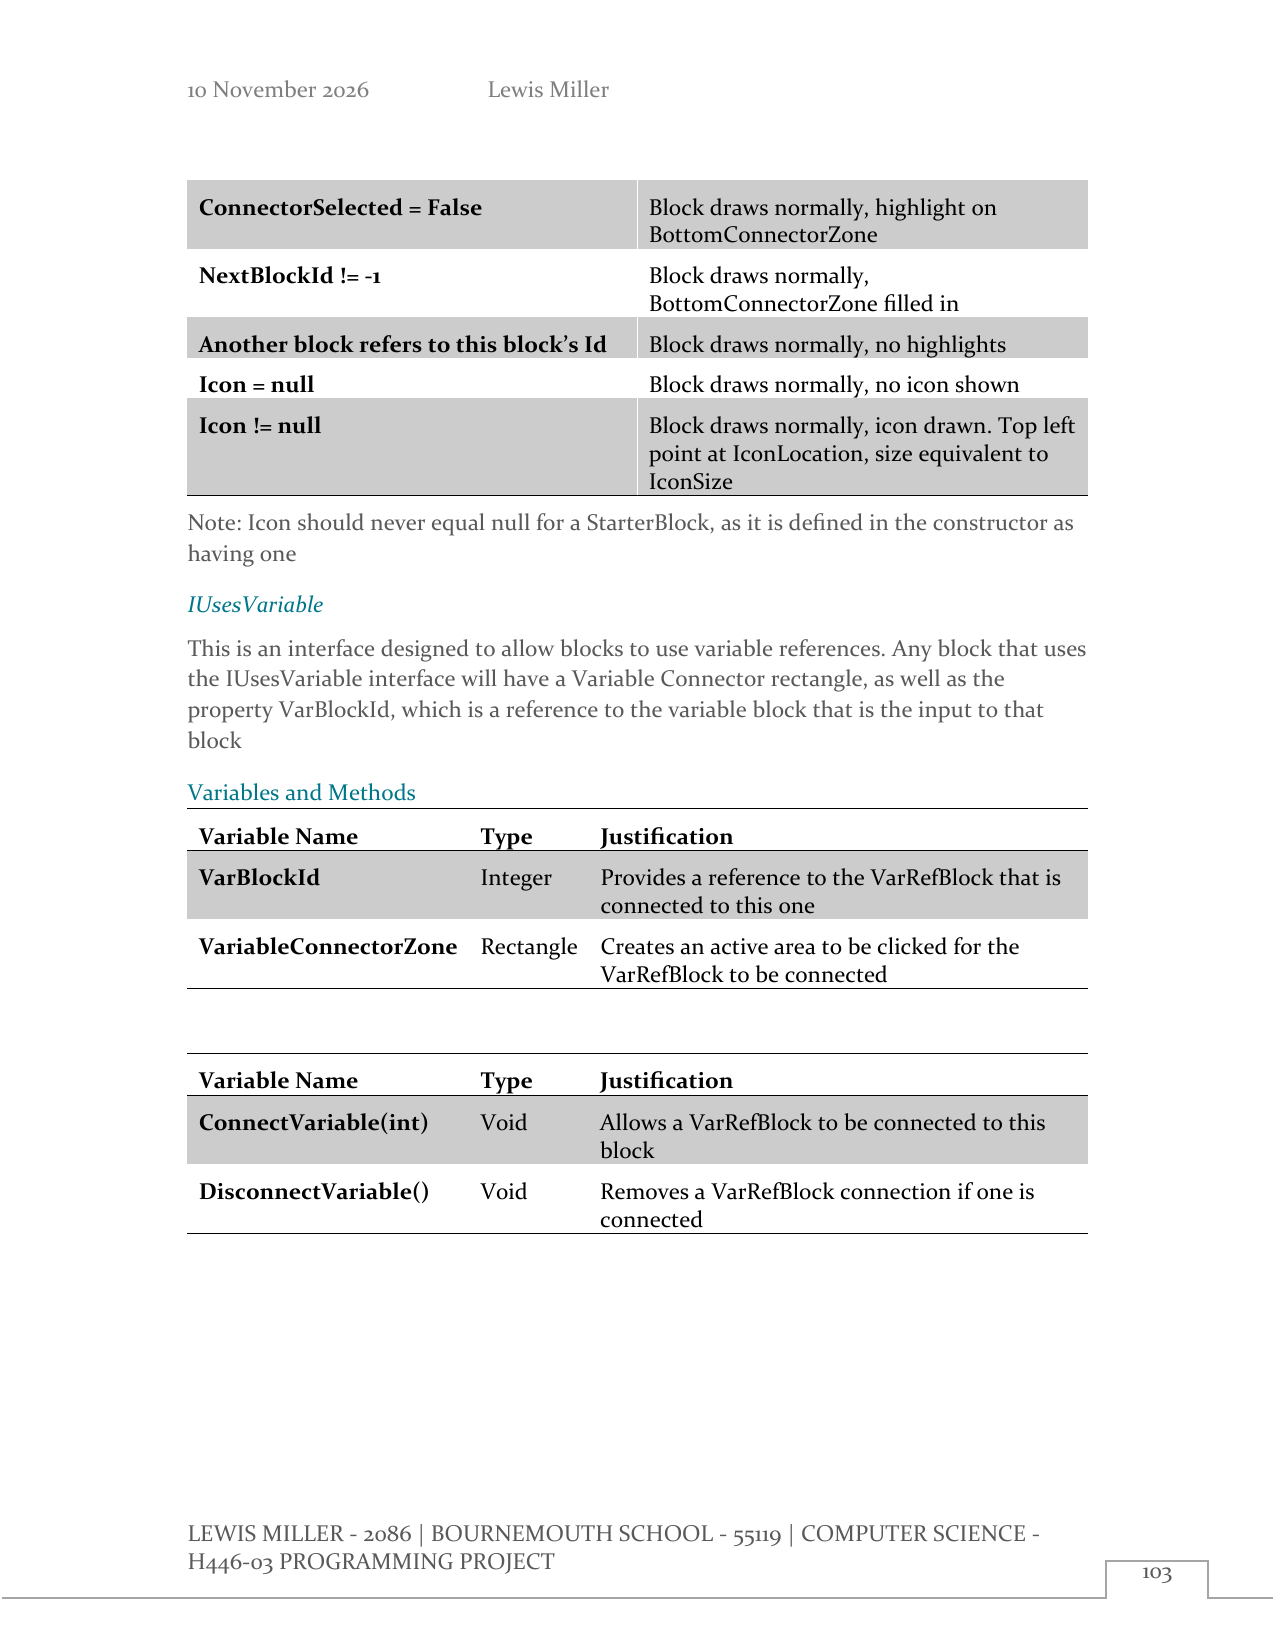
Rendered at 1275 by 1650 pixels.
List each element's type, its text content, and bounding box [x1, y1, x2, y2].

table_cell Removes a VarRefBlock connection if one is connected [589, 1164, 1088, 1233]
table_cell Block draws normally, no icon shown [638, 358, 1088, 398]
table_cell VarBlockId [187, 851, 469, 919]
table_header Justification [589, 1054, 1088, 1095]
subtitle IUsesVariable [187, 591, 1088, 619]
table_cell Block draws normally, no highlights [638, 317, 1088, 358]
table_cell NextBlockId != -1 [187, 249, 637, 317]
table_cell Another block refers to this block’s Id [187, 317, 637, 358]
table_cell Rectangle [469, 920, 589, 988]
subtitle Variables and Methods [187, 778, 1088, 806]
table_header Variable Name [187, 1054, 469, 1095]
table_cell Provides a reference to the VarRefBlock that is connected to this one [589, 851, 1088, 919]
text This is an interface designed to allow blocks to use variable references. Any block that uses the IUsesVariable interface will have a Variable Connector rectangle, as well as the property VarBlockId, which is a reference to the variable block that is the input to that block [187, 634, 1088, 754]
table_cell Creates an active area to be clicked for the VarRefBlock to be connected [589, 920, 1088, 988]
table_cell ConnectorSelected = False [187, 180, 637, 249]
table_cell Void [469, 1164, 589, 1233]
table_cell Block draws normally, highlight on BottomConnectorZone [638, 180, 1088, 249]
table_cell DisconnectVariable() [187, 1164, 469, 1233]
table_cell Integer [469, 851, 589, 919]
table_header Type [469, 809, 589, 850]
table_cell Block draws normally, BottomConnectorZone filled in [638, 249, 1088, 317]
table_cell Void [469, 1096, 589, 1164]
table_header Variable Name [187, 809, 469, 850]
table_cell Block draws normally, icon drawn. Top left point at IconLocation, size equivalent to IconSize [638, 398, 1088, 495]
table_header Type [469, 1054, 589, 1095]
table_cell Icon = null [187, 358, 637, 398]
table_cell Allows a VarRefBlock to be connected to this block [589, 1096, 1088, 1164]
table_cell ConnectVariable(int) [187, 1096, 469, 1164]
table_header Justification [589, 809, 1088, 850]
table_cell VariableConnectorZone [187, 920, 469, 988]
text Note: Icon should never equal null for a StarterBlock, as it is defined in the constructor as having one [187, 508, 1088, 567]
table_cell Icon != null [187, 398, 637, 495]
